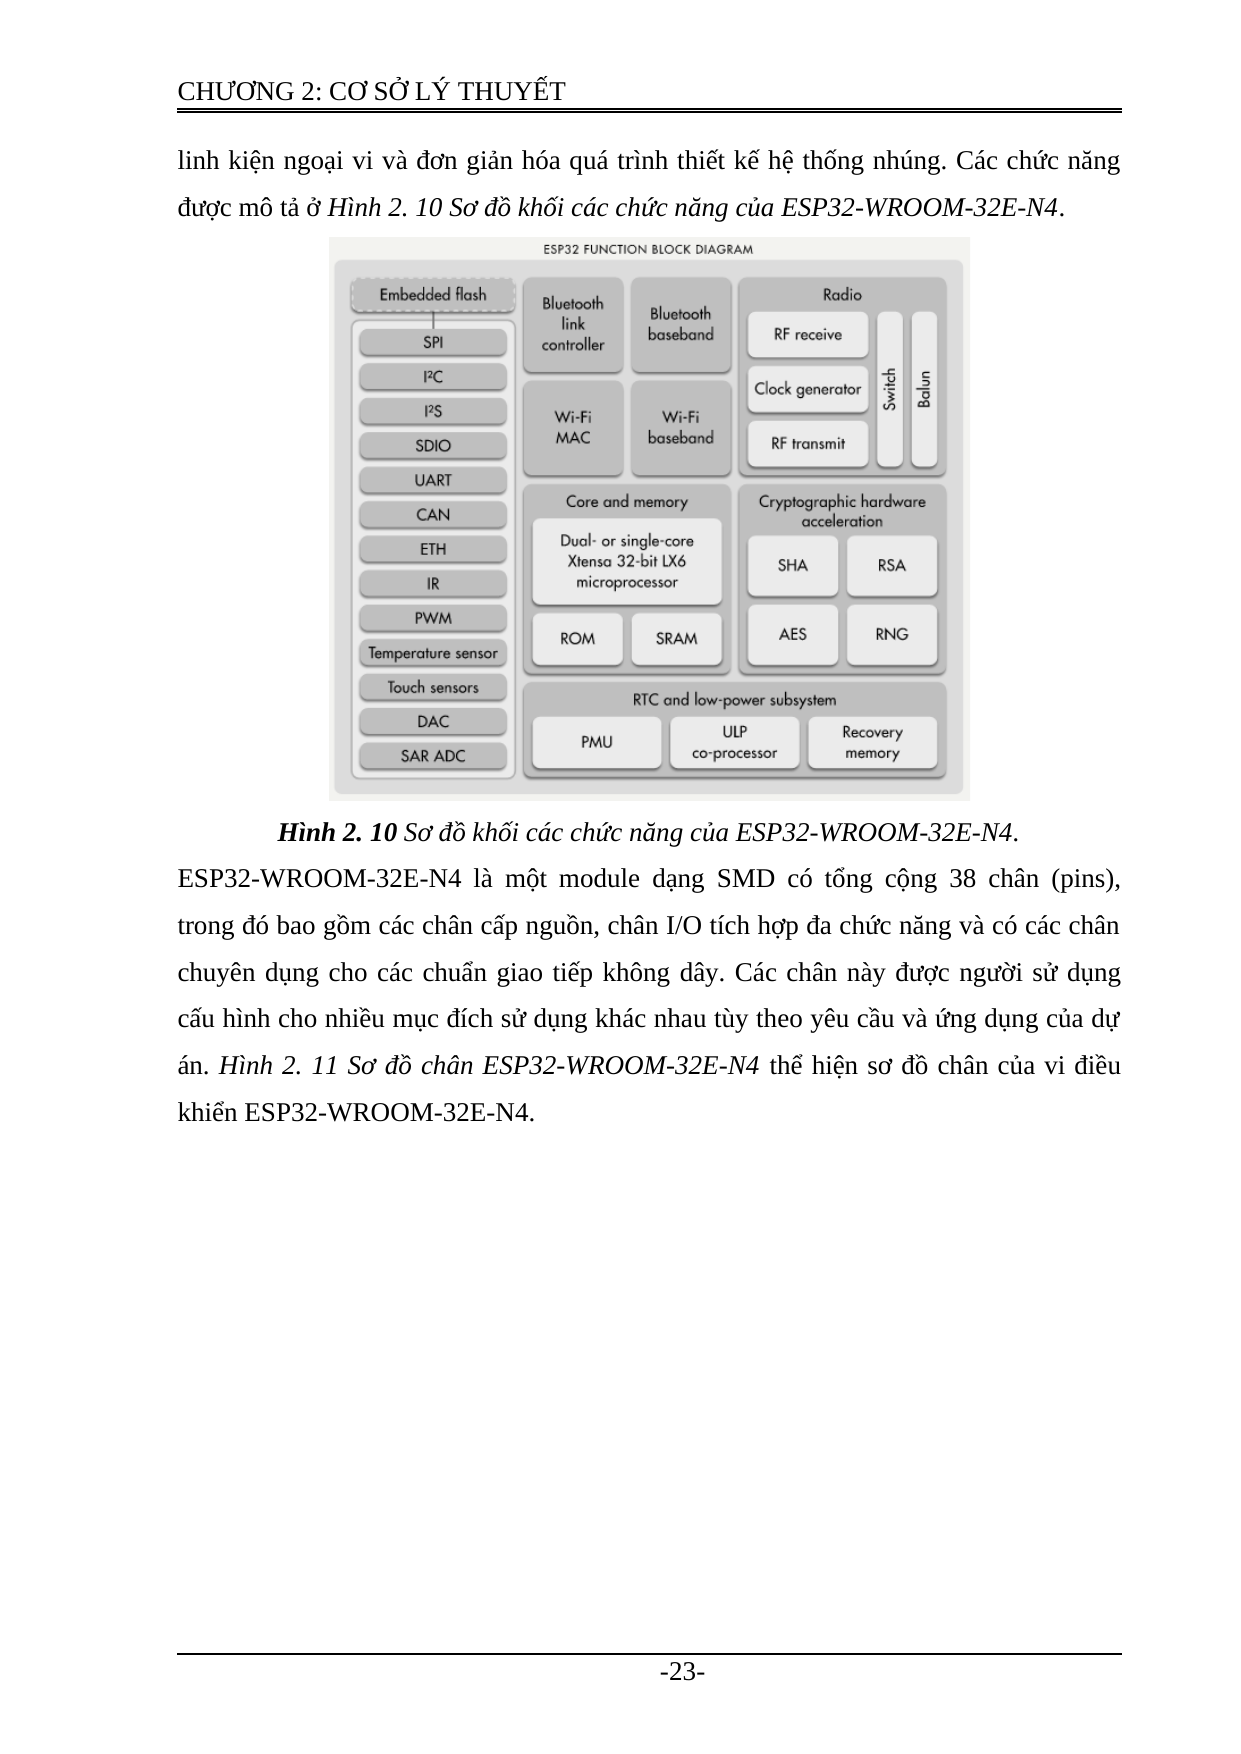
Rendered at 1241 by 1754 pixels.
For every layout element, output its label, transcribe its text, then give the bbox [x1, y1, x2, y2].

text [177, 144, 1122, 222]
text Hình 2. 10 Sơ đồ khối các chức năng của ESP32-WROOM-32E-N4. [177, 816, 1122, 847]
picture [329, 237, 971, 801]
text ESP32-WROOM-32E-N4 là một module dạng SMD có tổng cộng 38 chân (pins), trong đó bao gồm các chân cấp nguồn, chân I/O tích hợp đa chức năng và có các chân chuyên dụng cho các chuẩn giao tiếp không dây. Các chân này được người sử dụng cấu hình cho nhiều mục đích sử dụng khác nhau tùy theo yêu cầu và ứng dụng của dự án. Hình 2. 11 thể hiện sơ đồ chân của vi điều khiển ESP32-WROOM-32E-N4. [177, 862, 1122, 1127]
